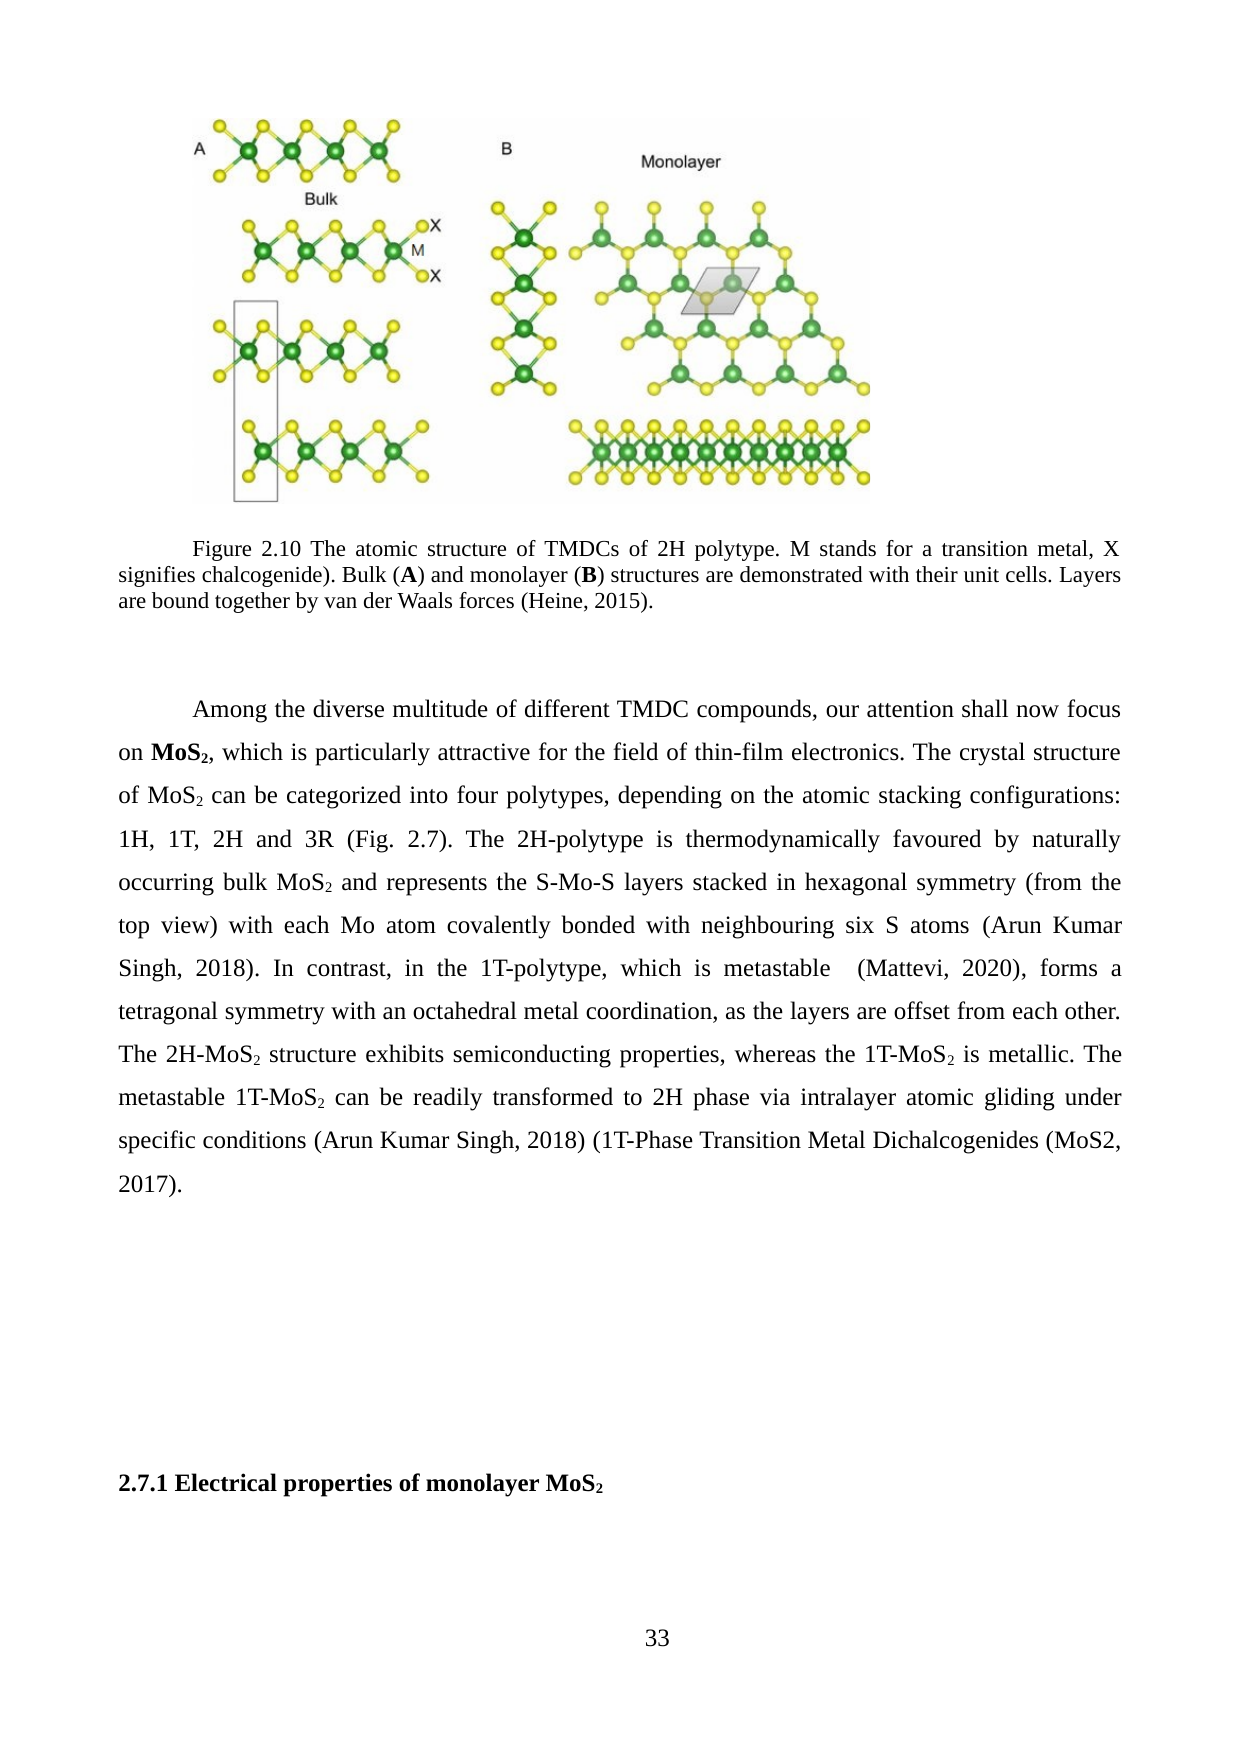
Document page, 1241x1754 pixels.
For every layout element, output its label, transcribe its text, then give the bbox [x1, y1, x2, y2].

subtitle Electrical properties of monolayer MoS2 [118, 1468, 1122, 1496]
picture [192, 118, 871, 504]
text Figure 2.10 The atomic structure of TMDCs of 2H polytype. M stands for a transition metal, X signifies chalcogenide). Bulk (A) and monolayer (B) structures are demonstrated with their unit cells. Layers are bound together by van der Waals forces . [118, 534, 1122, 614]
text Among the diverse multitude of different TMDC compounds, our attention shall now focus on MoS2, which is particularly attractive for the field of thin-film electronics. The crystal structure of MoS2 can be categorized into four polytypes, depending on the atomic stacking configurations: 1H, 1T, 2H and 3R (Fig. 2.7). The 2H-polytype is thermodynamically favoured by naturally occurring bulk MoS2 and represents the S-Mo-S layers stacked in hexagonal symmetry (from the top view) with each Mo atom covalently bonded with neighbouring six S atoms . In contrast, in the 1T-polytype, which is metastable , forms a tetragonal symmetry with an octahedral metal coordination, as the layers are offset from each other. The 2H-MoS2 structure exhibits semiconducting properties, whereas the 1T-MoS2 is metallic. The metastable 1T-MoS2 can be readily transformed to 2H phase via intralayer atomic gliding under specific conditions . [118, 694, 1122, 1197]
